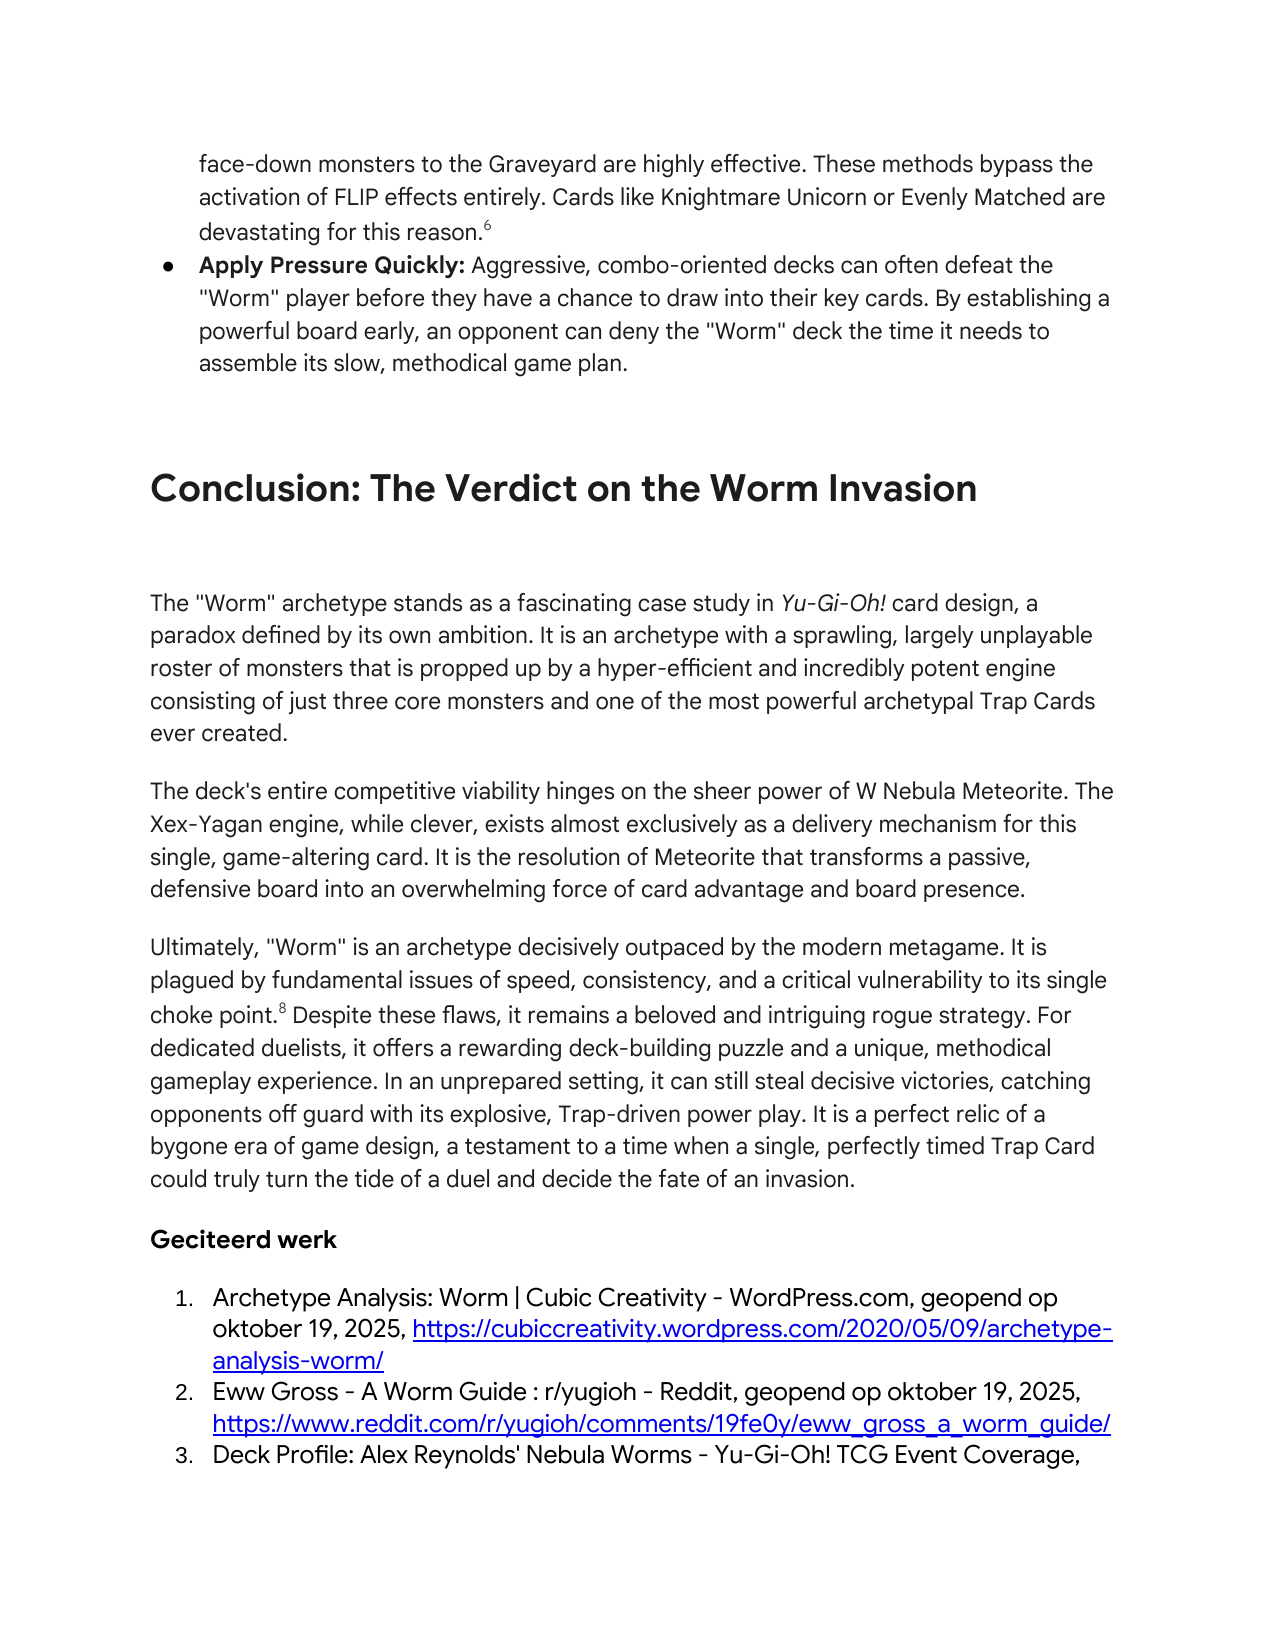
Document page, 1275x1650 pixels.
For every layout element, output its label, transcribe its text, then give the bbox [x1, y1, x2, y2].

text The deck's entire competitive viability hinges on the sheer power of W Nebula Meteorite. The Xex-Yagan engine, while clever, exists almost exclusively as a delivery mechanism for this single, game-altering card. It is the resolution of Meteorite that transforms a passive, defensive board into an overwhelming force of card advantage and board presence. [150, 777, 1125, 904]
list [161, 150, 1125, 247]
list Apply Pressure Quickly: Aggressive, combo-oriented decks can often defeat the "Worm" player before they have a chance to draw into their key cards. By establishing a powerful board early, an opponent can deny the "Worm" deck the time it needs to assemble its slow, methodical game plan. [161, 252, 1125, 378]
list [175, 1439, 1125, 1471]
list Eww Gross - A Worm Guide : r/yugioh - Reddit, geopend op oktober 19, 2025, https://www.reddit.com/r/yugioh/comments/19fe0y/eww_gross_a_worm_guide/ [175, 1376, 1125, 1439]
subtitle Geciteerd werk [150, 1224, 1125, 1256]
subtitle Conclusion: The Verdict on the Worm Invasion [150, 465, 1125, 512]
text The "Worm" archetype stands as a fascinating case study in Yu-Gi-Oh! card design, a paradox defined by its own ambition. It is an archetype with a sprawling, largely unplayable roster of monsters that is propped up by a hyper-efficient and incredibly potent engine consisting of just three core monsters and one of the most powerful archetypal Trap Cards ever created. [150, 589, 1125, 748]
list Archetype Analysis: Worm | Cubic Creativity - WordPress.com, geopend op oktober 19, 2025, https://cubiccreativity.wordpress.com/2020/05/09/archetype-analysis-worm/ [175, 1282, 1125, 1376]
text Ultimately, "Worm" is an archetype decisively outpaced by the modern metagame. It is plagued by fundamental issues of speed, consistency, and a critical vulnerability to its single choke point.8 Despite these flaws, it remains a beloved and intriguing rogue strategy. For dedicated duelists, it offers a rewarding deck-building puzzle and a unique, methodical gameplay experience. In an unprepared setting, it can still steal decisive victories, catching opponents off guard with its explosive, Trap-driven power play. It is a perfect relic of a bygone era of game design, a testament to a time when a single, perfectly timed Trap Card could truly turn the tide of a duel and decide the fate of an invasion. [150, 933, 1125, 1194]
